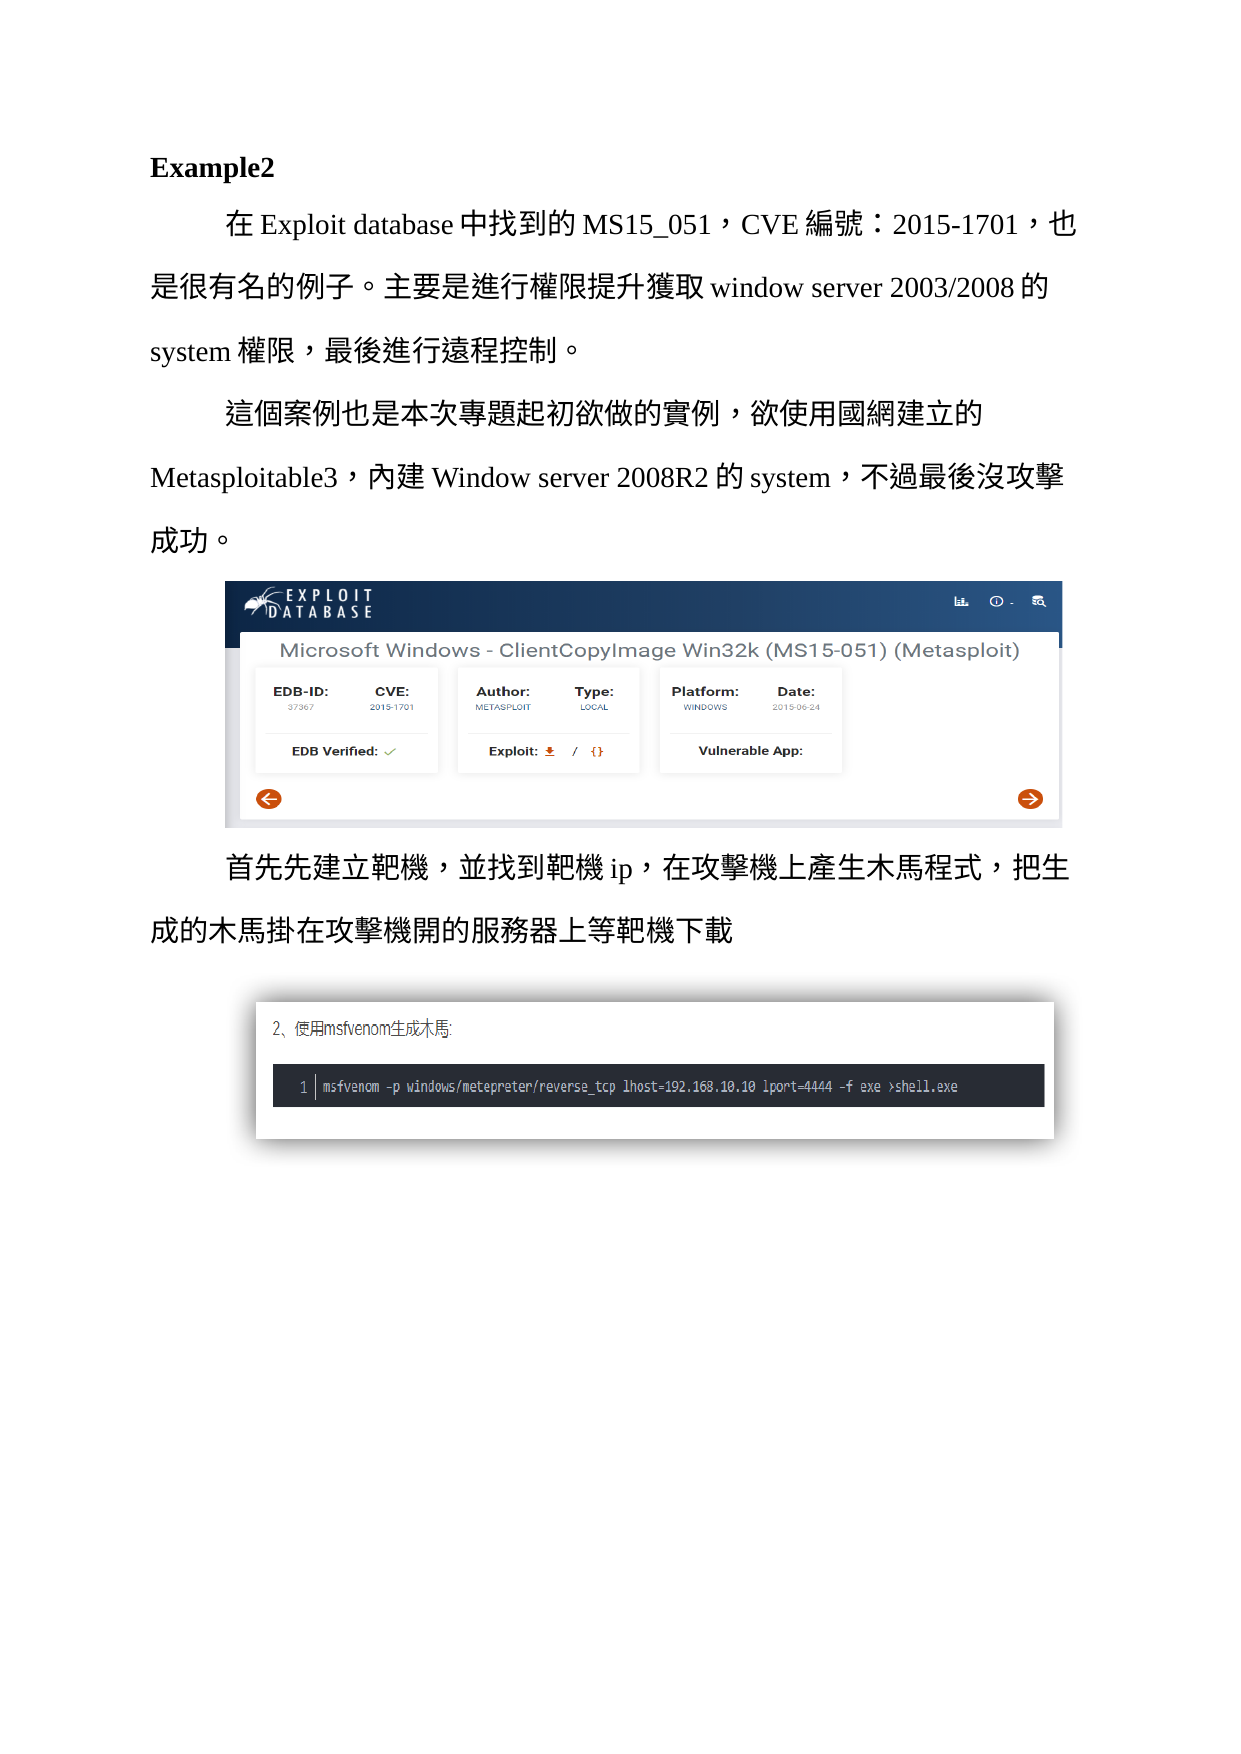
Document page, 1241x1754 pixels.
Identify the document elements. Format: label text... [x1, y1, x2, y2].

subtitle Example2 [150, 150, 1090, 183]
picture [256, 1002, 1054, 1139]
text 首先先建立靶機，並找到靶機ip，在攻擊機上產生木馬程式，把生成的木馬掛在攻擊機開的服務器上等靶機下載 [150, 844, 1090, 950]
text 這個案例也是本次專題起初欲做的實例，欲使用國網建立的Metasploitable3，內建Window server 2008R2的system，不過最後沒攻擊成功。 [150, 391, 1090, 560]
picture [225, 581, 1063, 828]
text 在Exploit database中找到的MS15_051，CVE編號：2015-1701，也是很有名的例子。主要是進行權限提升獲取window server 2003/2008的system權限，最後進行遠程控制。 [150, 200, 1090, 369]
